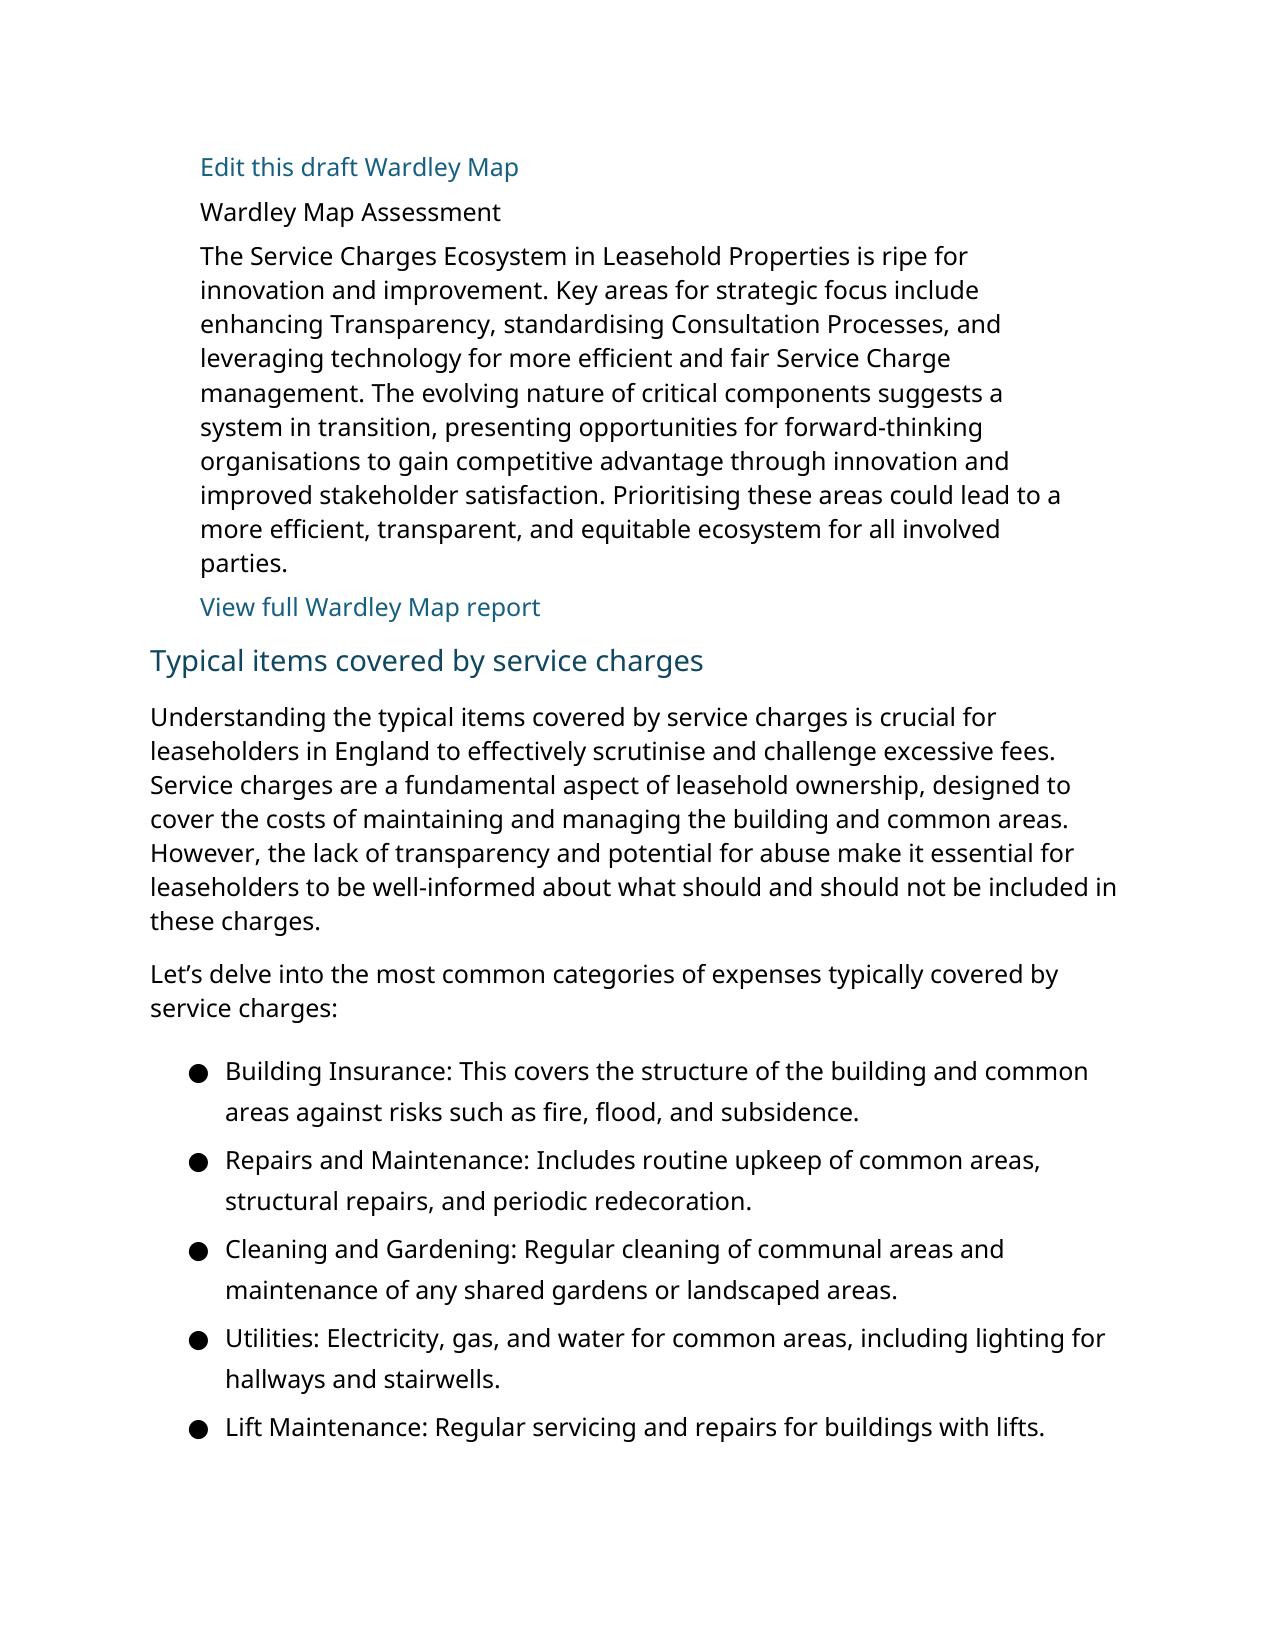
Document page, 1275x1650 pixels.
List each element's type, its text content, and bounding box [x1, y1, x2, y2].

text Wardley Map Assessment [200, 194, 1075, 228]
subtitle Typical items covered by service charges [150, 641, 1125, 680]
text The Service Charges Ecosystem in Leasehold Properties is ripe for innovation and improvement. Key areas for strategic focus include enhancing Transparency, standardising Consultation Processes, and leveraging technology for more efficient and fair Service Charge management. The evolving nature of critical components suggests a system in transition, presenting opportunities for forward-thinking organisations to gain competitive advantage through innovation and improved stakeholder satisfaction. Prioritising these areas could lead to a more efficient, transparent, and equitable ecosystem for all involved parties. [200, 239, 1075, 579]
list Utilities: Electricity, gas, and water for common areas, including lighting for hallways and stairwells. [187, 1310, 1125, 1396]
list Cleaning and Gardening: Regular cleaning of communal areas and maintenance of any shared gardens or landscaped areas. [187, 1221, 1125, 1307]
text Understanding the typical items covered by service charges is crucial for leaseholders in England to effectively scrutinise and challenge excessive fees. Service charges are a fundamental aspect of leasehold ownership, designed to cover the costs of maintaining and managing the building and common areas. However, the lack of transparency and potential for abuse make it essential for leaseholders to be well-informed about what should and should not be included in these charges. [150, 699, 1125, 938]
list Building Insurance: This covers the structure of the building and common areas against risks such as fire, flood, and subsidence. [187, 1043, 1125, 1128]
text Let’s delve into the most common categories of expenses typically covered by service charges: [150, 956, 1125, 1024]
list Repairs and Maintenance: Includes routine upkeep of common areas, structural repairs, and periodic redecoration. [187, 1132, 1125, 1218]
text View full Wardley Map report [200, 590, 1075, 624]
text Edit this draft Wardley Map [200, 150, 1075, 184]
list Lift Maintenance: Regular servicing and repairs for buildings with lifts. [187, 1399, 1125, 1451]
